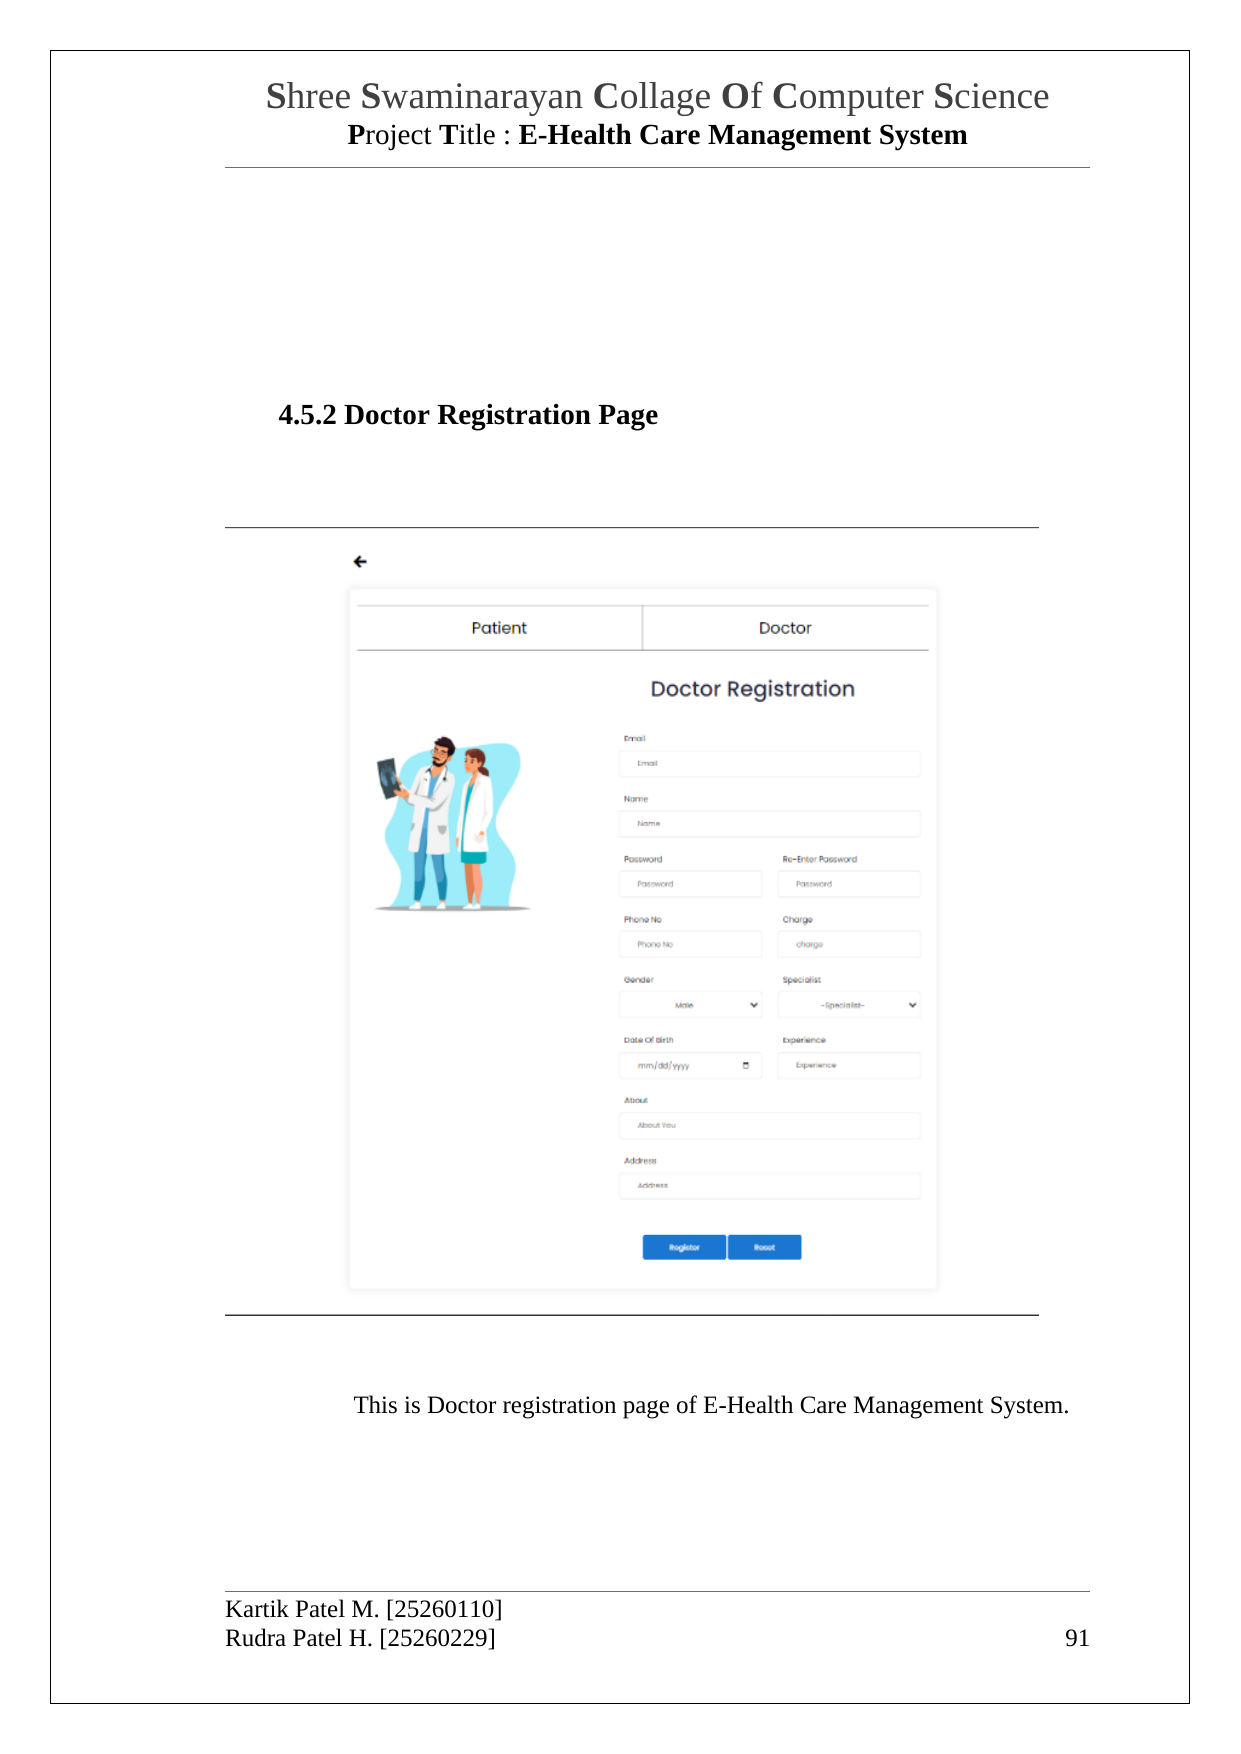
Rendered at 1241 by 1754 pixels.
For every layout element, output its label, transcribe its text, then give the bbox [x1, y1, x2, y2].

picture [225, 527, 1039, 1316]
text 4.5.2 Doctor Registration Page [225, 397, 1090, 430]
text This is Doctor registration page of E-Health Care Management System. [278, 1390, 1090, 1419]
